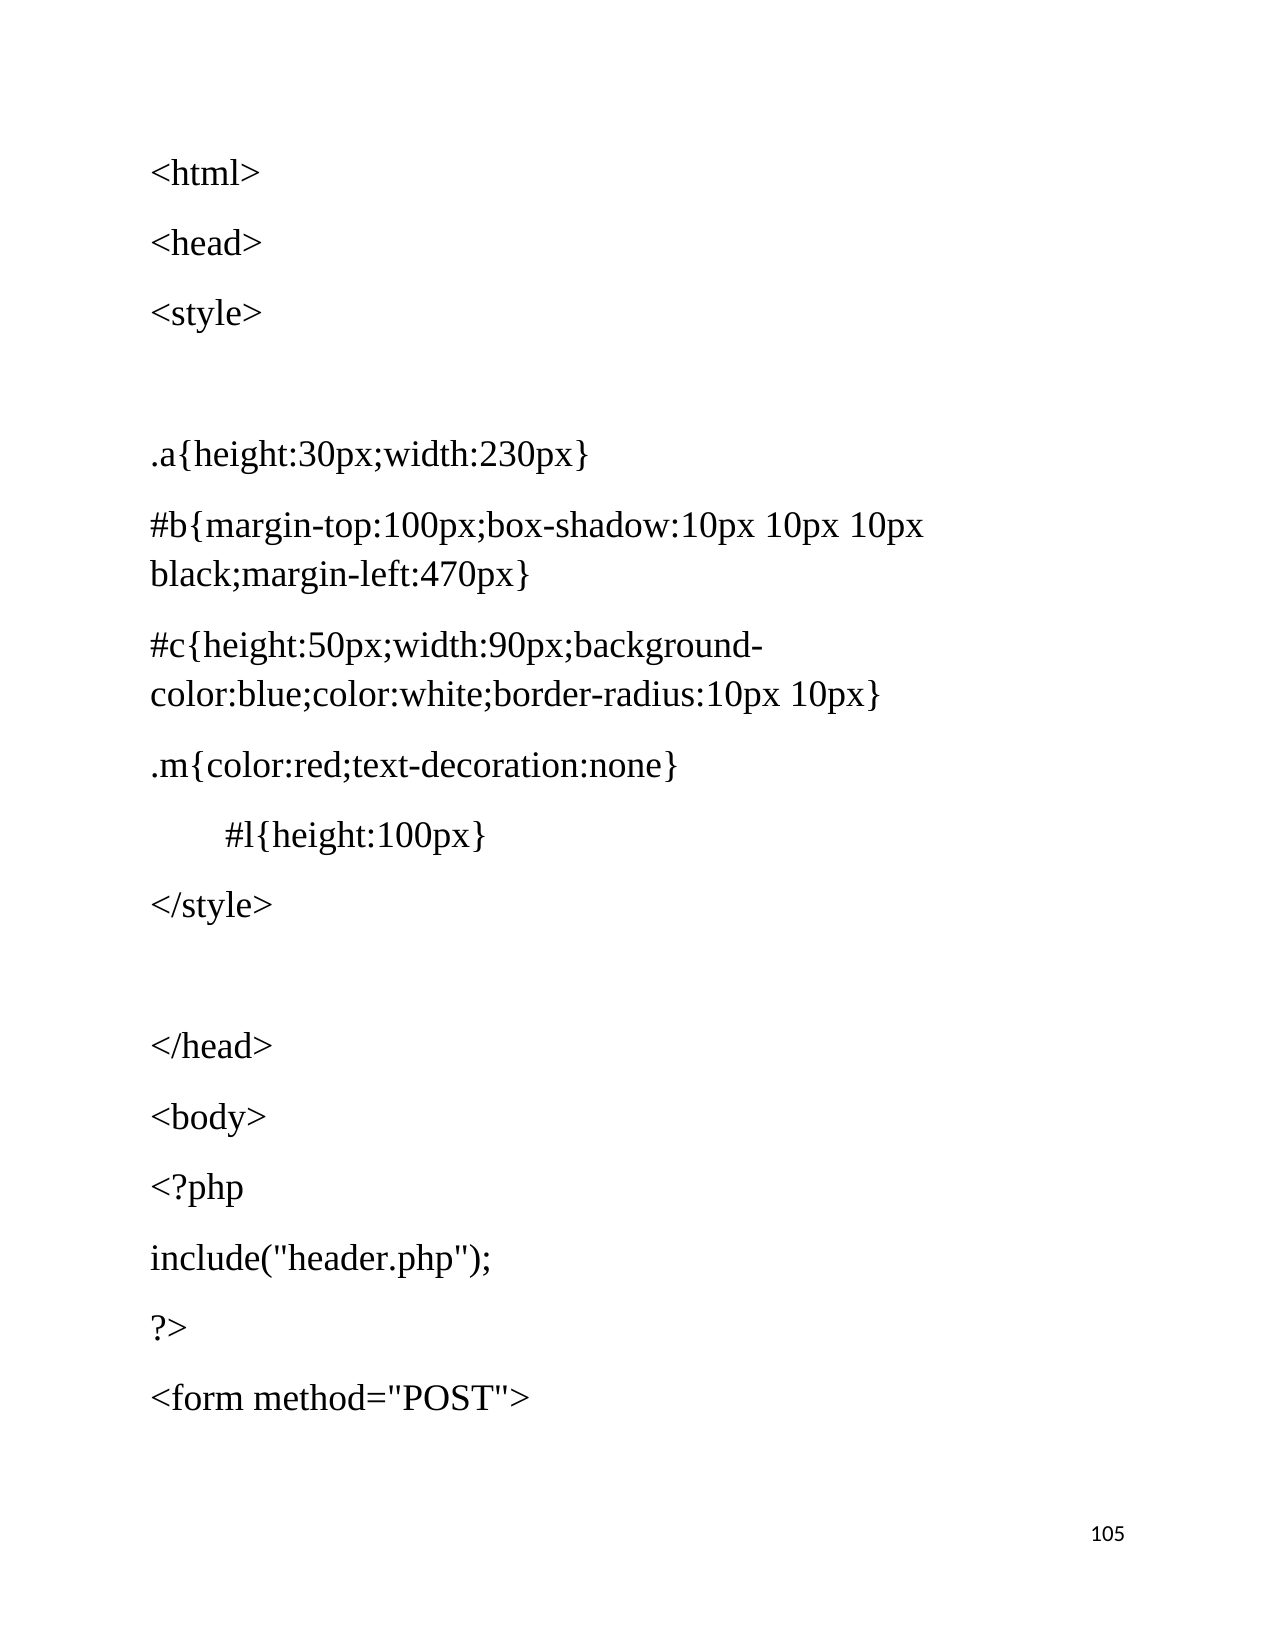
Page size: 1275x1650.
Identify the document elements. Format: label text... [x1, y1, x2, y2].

text #l{height:100px} [150, 812, 1125, 856]
text .a{height:30px;width:230px} [150, 432, 1125, 475]
text </head> [150, 1024, 1125, 1067]
text <html> [150, 150, 1125, 193]
text ?> [150, 1305, 1125, 1348]
text <body> [150, 1094, 1125, 1137]
text include("header.php"); [150, 1235, 1125, 1278]
text <head> [150, 220, 1125, 263]
text <form method="POST"> [150, 1376, 1125, 1419]
text <?php [150, 1164, 1125, 1208]
text .m{color:red;text-decoration:none} [150, 742, 1125, 785]
text <style> [150, 291, 1125, 334]
text </style> [150, 883, 1125, 926]
text #b{margin-top:100px;box-shadow:10px 10px 10px black;margin-left:470px} [150, 502, 1125, 595]
text #c{height:50px;width:90px;background-color:blue;color:white;border-radius:10px 10px} [150, 622, 1125, 715]
